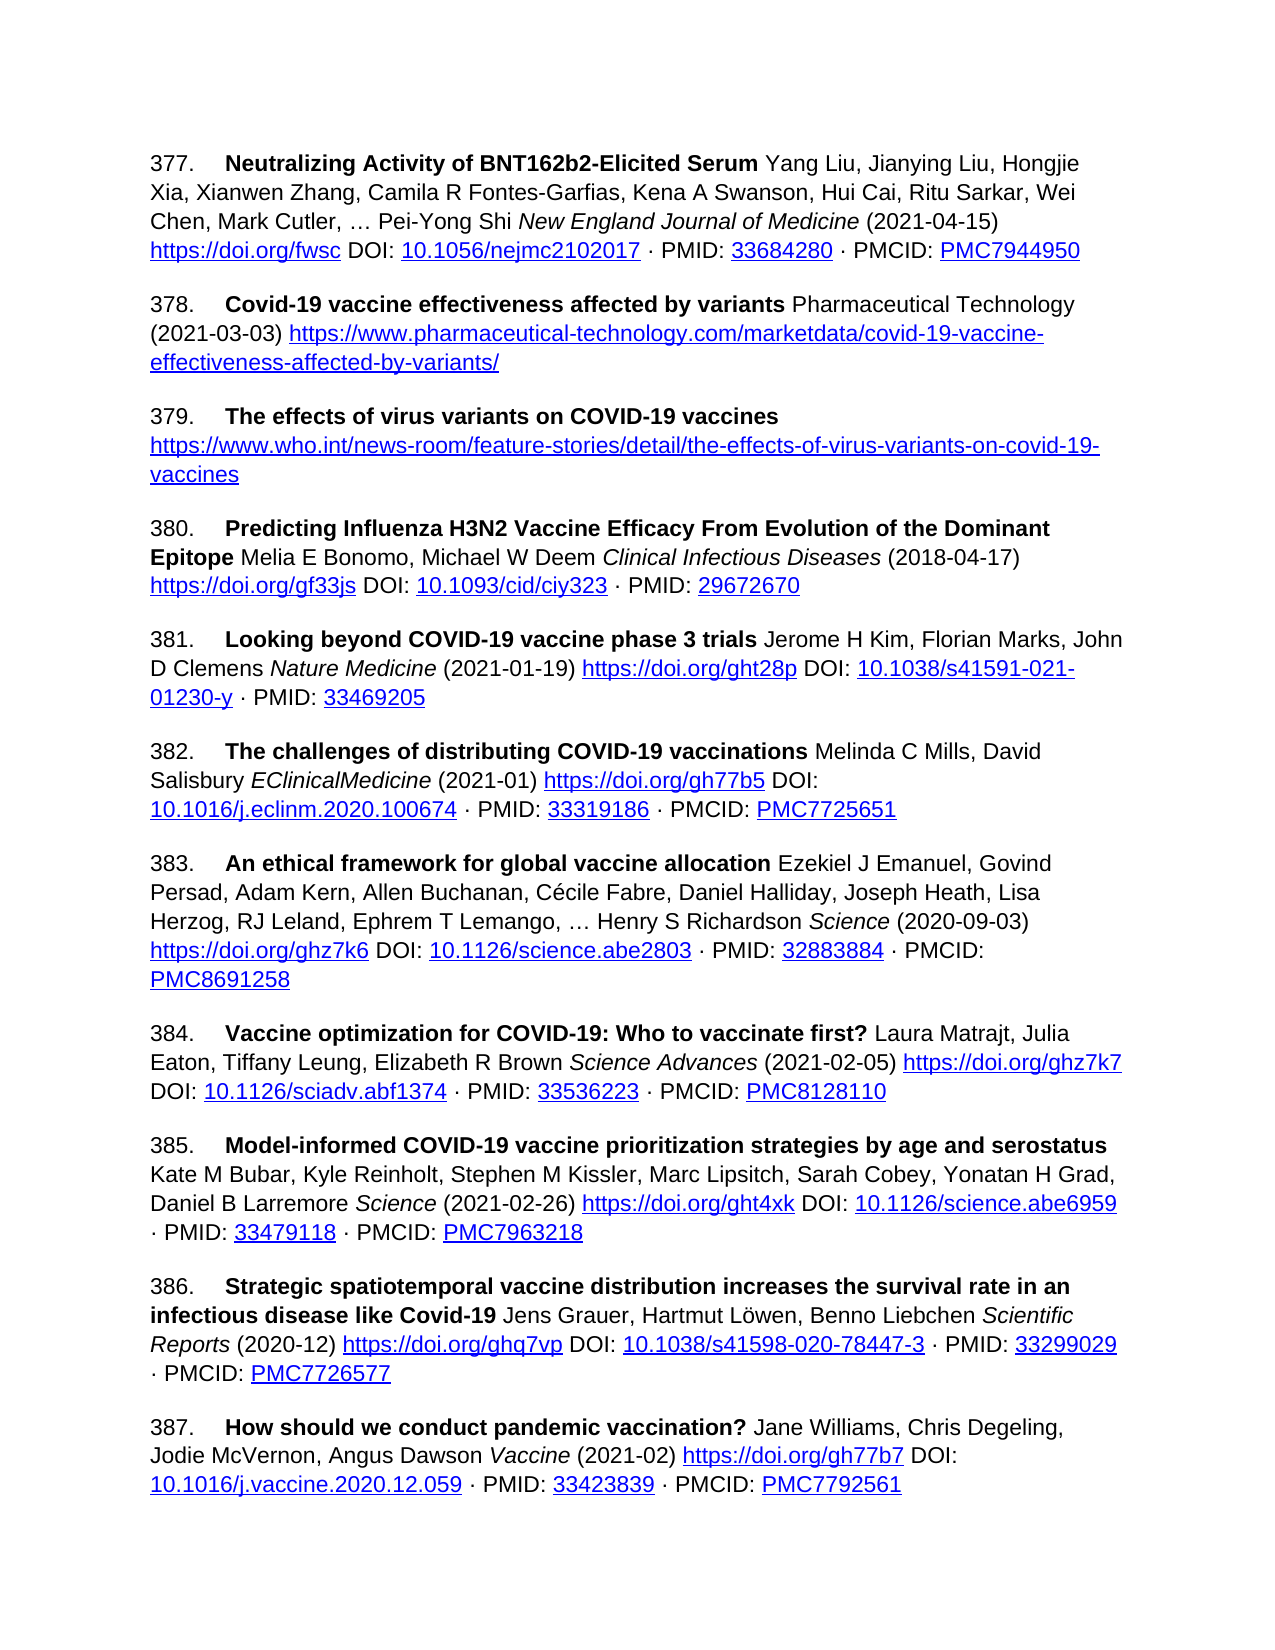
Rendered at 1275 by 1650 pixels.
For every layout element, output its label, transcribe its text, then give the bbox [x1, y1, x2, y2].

text 382. The challenges of distributing COVID-19 vaccinations Melinda C Mills, David Salisbury EClinicalMedicine (2021-01) https://doi.org/gh77b5 DOI: 10.1016/j.eclinm.2020.100674 · PMID: 33319186 · PMCID: PMC7725651 [150, 738, 1125, 823]
text 383. An ethical framework for global vaccine allocation Ezekiel J Emanuel, Govind Persad, Adam Kern, Allen Buchanan, Cécile Fabre, Daniel Halliday, Joseph Heath, Lisa Herzog, RJ Leland, Ephrem T Lemango, … Henry S Richardson Science (2020-09-03) https://doi.org/ghz7k6 DOI: 10.1126/science.abe2803 · PMID: 32883884 · PMCID: PMC8691258 [150, 850, 1125, 992]
text 387. How should we conduct pandemic vaccination? Jane Williams, Chris Degeling, Jodie McVernon, Angus Dawson Vaccine (2021-02) https://doi.org/gh77b7 DOI: 10.1016/j.vaccine.2020.12.059 · PMID: 33423839 · PMCID: PMC7792561 [150, 1413, 1125, 1498]
text 377. Neutralizing Activity of BNT162b2-Elicited Serum Yang Liu, Jianying Liu, Hongjie Xia, Xianwen Zhang, Camila R Fontes-Garfias, Kena A Swanson, Hui Cai, Ritu Sarkar, Wei Chen, Mark Cutler, … Pei-Yong Shi New England Journal of Medicine (2021-04-15) https://doi.org/fwsc DOI: 10.1056/nejmc2102017 · PMID: 33684280 · PMCID: PMC7944950 [150, 150, 1125, 263]
text 386. Strategic spatiotemporal vaccine distribution increases the survival rate in an infectious disease like Covid-19 Jens Grauer, Hartmut Löwen, Benno Liebchen Scientific Reports (2020-12) https://doi.org/ghq7vp DOI: 10.1038/s41598-020-78447-3 · PMID: 33299029 · PMCID: PMC7726577 [150, 1273, 1125, 1386]
text 378. Covid-19 vaccine effectiveness affected by variants Pharmaceutical Technology (2021-03-03) https://www.pharmaceutical-technology.com/marketdata/covid-19-vaccine-effectiveness-affected-by-variants/ [150, 291, 1125, 375]
text 379. The effects of virus variants on COVID-19 vaccines https://www.who.int/news-room/feature-stories/detail/the-effects-of-virus-variants-on-covid-19-vaccines [150, 403, 1125, 487]
text 380. Predicting Influenza H3N2 Vaccine Efficacy From Evolution of the Dominant Epitope Melia E Bonomo, Michael W Deem Clinical Infectious Diseases (2018-04-17) https://doi.org/gf33js DOI: 10.1093/cid/ciy323 · PMID: 29672670 [150, 514, 1125, 599]
text 384. Vaccine optimization for COVID-19: Who to vaccinate first? Laura Matrajt, Julia Eaton, Tiffany Leung, Elizabeth R Brown Science Advances (2021-02-05) https://doi.org/ghz7k7 DOI: 10.1126/sciadv.abf1374 · PMID: 33536223 · PMCID: PMC8128110 [150, 1020, 1125, 1104]
text 385. Model-informed COVID-19 vaccine prioritization strategies by age and serostatus Kate M Bubar, Kyle Reinholt, Stephen M Kissler, Marc Lipsitch, Sarah Cobey, Yonatan H Grad, Daniel B Larremore Science (2021-02-26) https://doi.org/ght4xk DOI: 10.1126/science.abe6959 · PMID: 33479118 · PMCID: PMC7963218 [150, 1132, 1125, 1245]
text 381. Looking beyond COVID-19 vaccine phase 3 trials Jerome H Kim, Florian Marks, John D Clemens Nature Medicine (2021-01-19) https://doi.org/ght28p DOI: 10.1038/s41591-021-01230-y · PMID: 33469205 [150, 626, 1125, 711]
